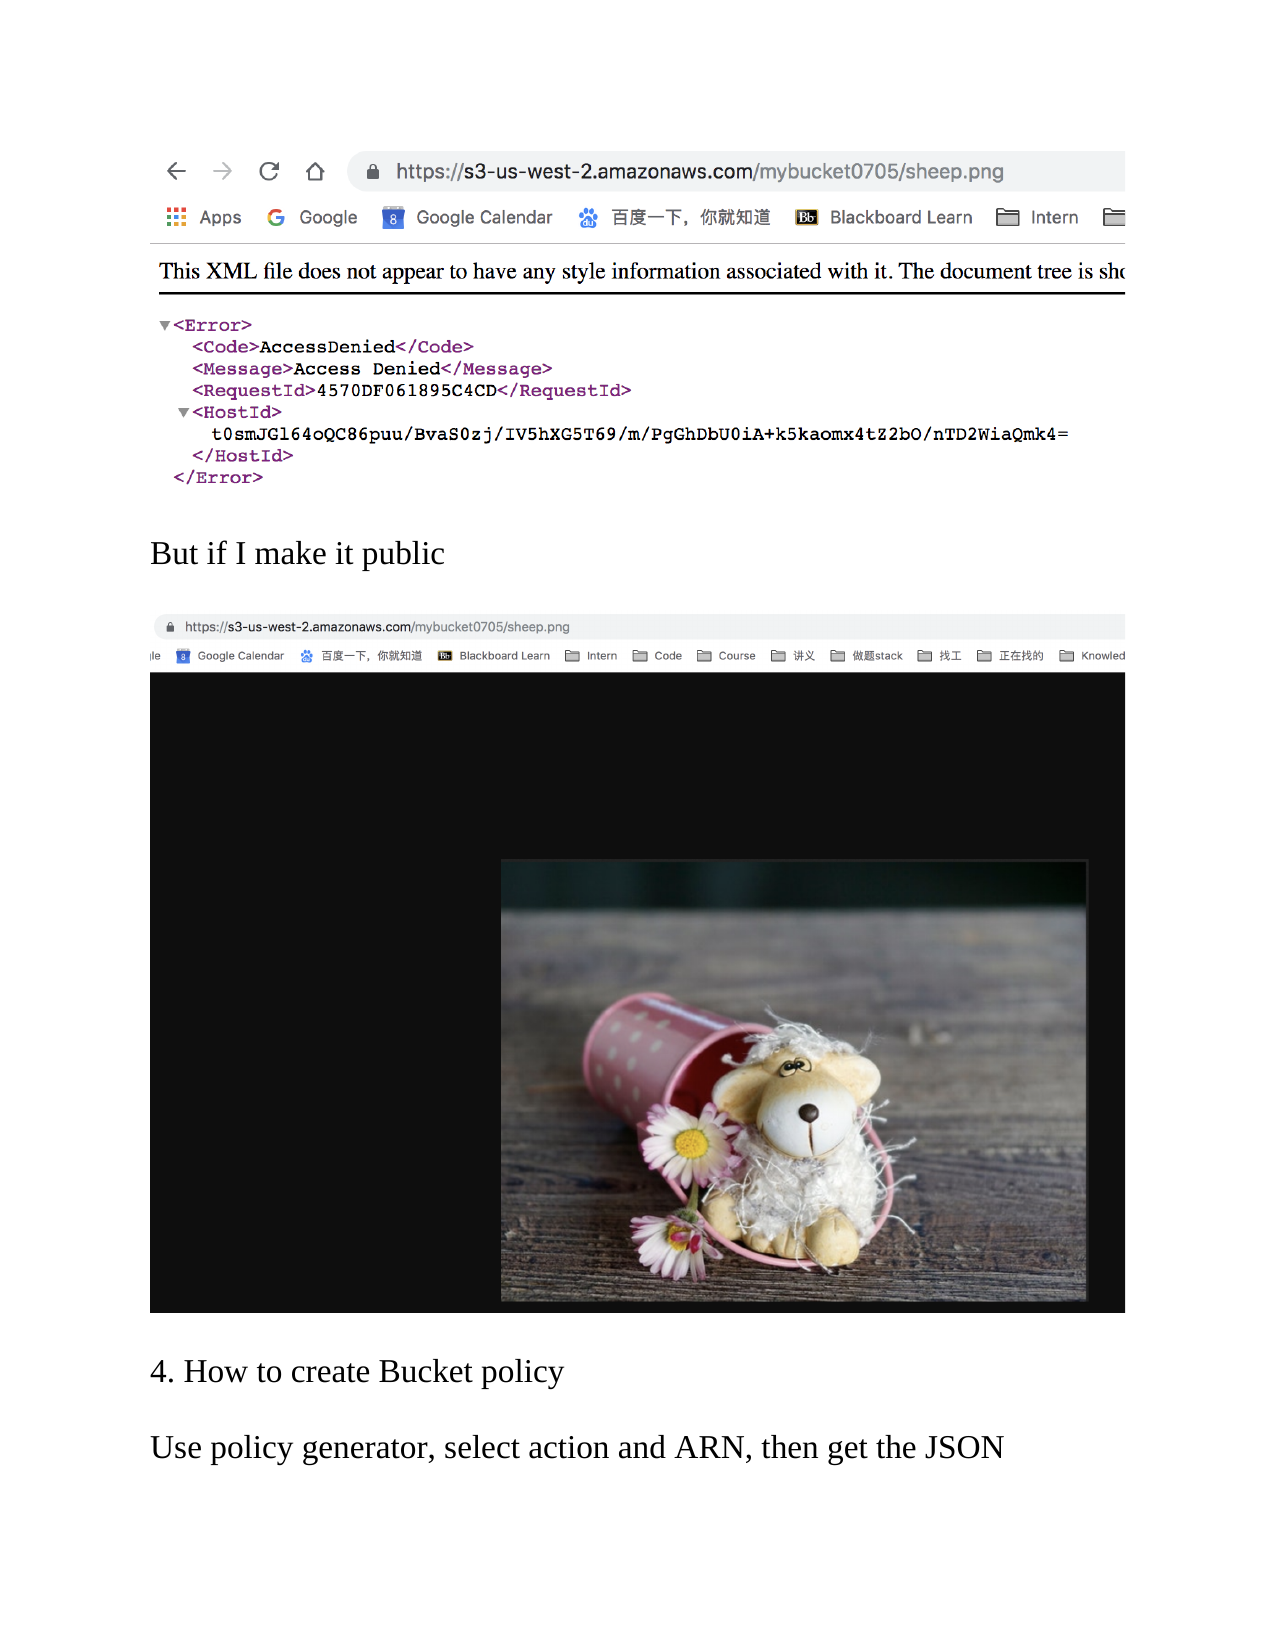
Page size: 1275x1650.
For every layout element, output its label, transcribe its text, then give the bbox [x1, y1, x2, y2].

picture [150, 610, 1125, 1313]
text But if I make it public [150, 533, 1125, 572]
picture [150, 150, 1125, 496]
text Use policy generator, select action and ARN, then get the JSON [150, 1428, 1125, 1466]
text 4. How to create Bucket policy [150, 1351, 1125, 1389]
